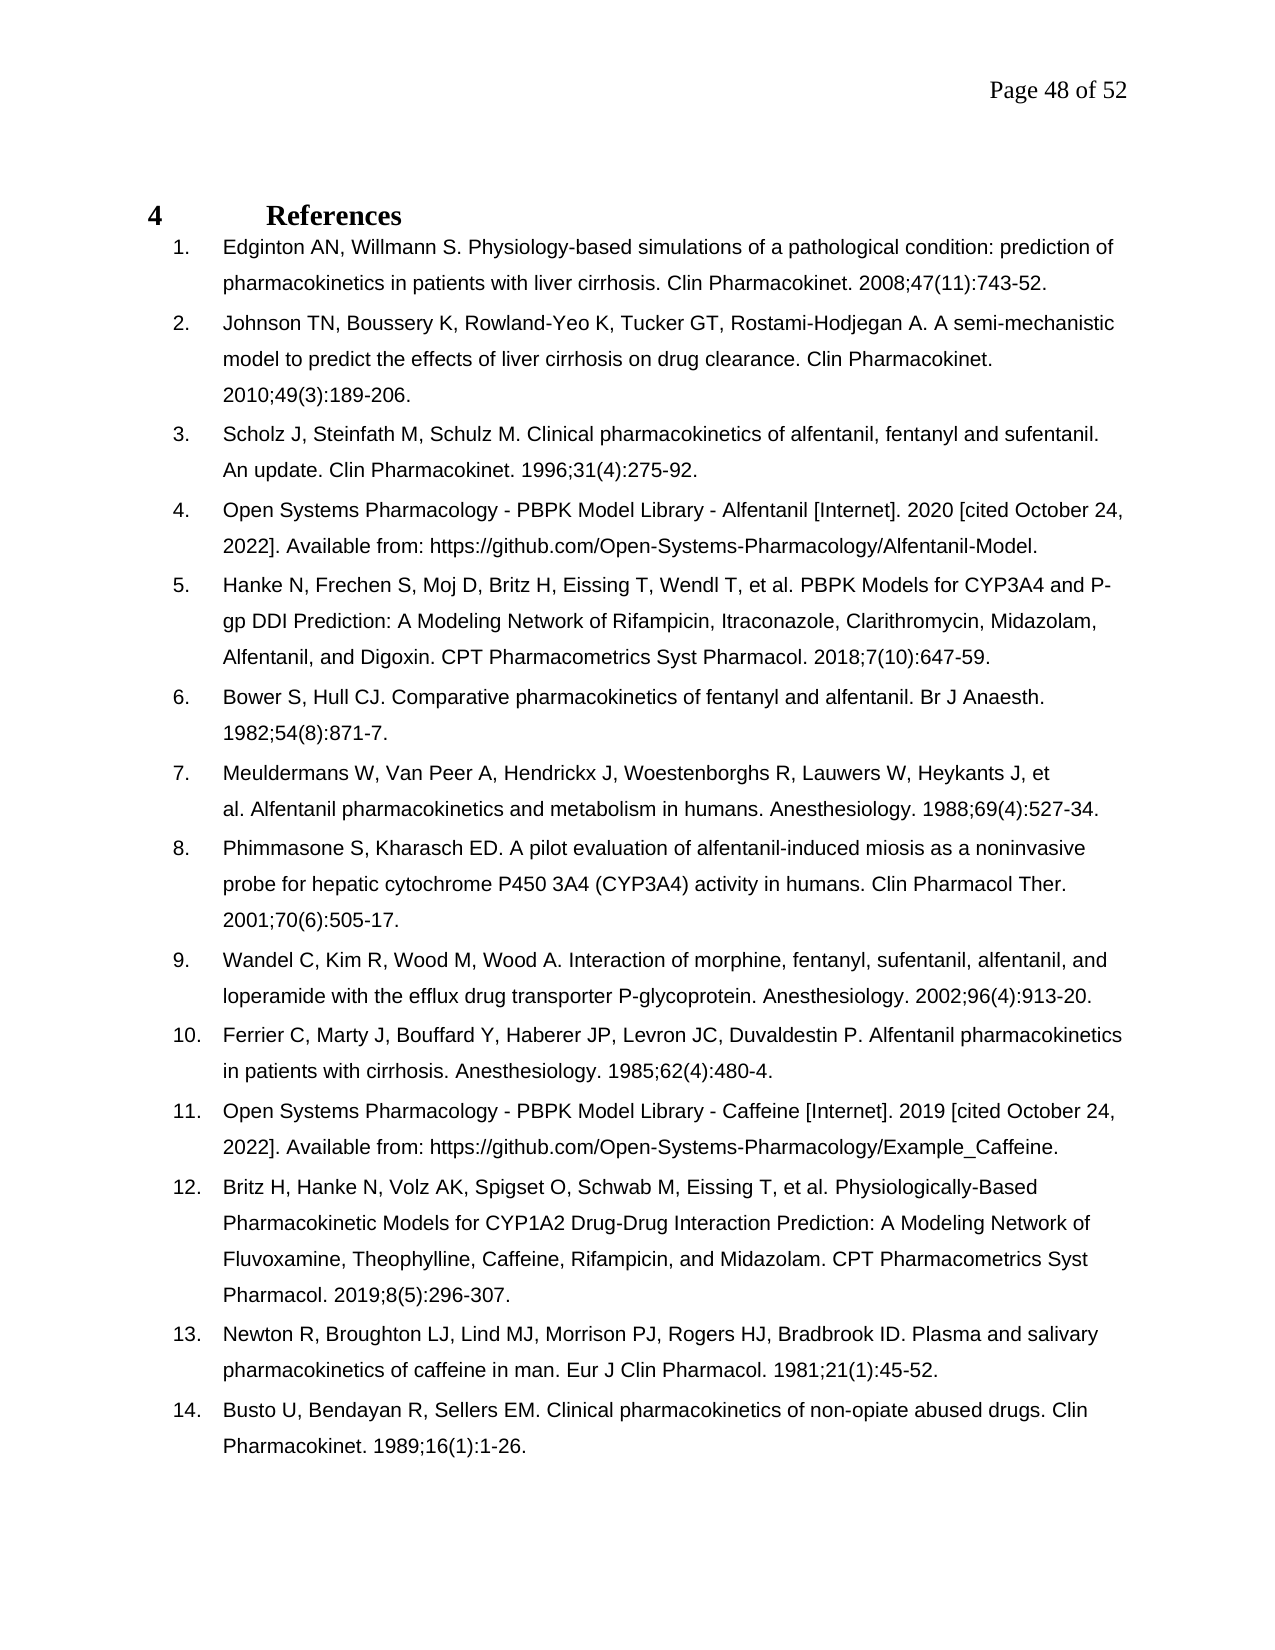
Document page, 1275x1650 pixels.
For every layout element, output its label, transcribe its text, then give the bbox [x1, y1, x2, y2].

list Britz H, Hanke N, Volz AK, Spigset O, Schwab M, Eissing T, et al. Physiologically-Based Pharmacokinetic Models for CYP1A2 Drug-Drug Interaction Prediction: A Modeling Network of Fluvoxamine, Theophylline, Caffeine, Rifampicin, and Midazolam. CPT Pharmacometrics Syst Pharmacol. 2019;8(5):296-307. [173, 1174, 1127, 1306]
list Phimmasone S, Kharasch ED. A pilot evaluation of alfentanil-induced miosis as a noninvasive probe for hepatic cytochrome P450 3A4 (CYP3A4) activity in humans. Clin Pharmacol Ther. 2001;70(6):505-17. [173, 836, 1127, 932]
list Edginton AN, Willmann S. Physiology-based simulations of a pathological condition: prediction of pharmacokinetics in patients with liver cirrhosis. Clin Pharmacokinet. 2008;47(11):743-52. [173, 235, 1127, 295]
list Open Systems Pharmacology - PBPK Model Library - Caffeine [Internet]. 2019 [cited October 24, 2022]. Available from: https://github.com/Open-Systems-Pharmacology/Example_Caffeine. [173, 1099, 1127, 1159]
subtitle References [148, 198, 1127, 231]
list Meuldermans W, Van Peer A, Hendrickx J, Woestenborghs R, Lauwers W, Heykants J, et al. Alfentanil pharmacokinetics and metabolism in humans. Anesthesiology. 1988;69(4):527-34. [173, 761, 1127, 820]
list Wandel C, Kim R, Wood M, Wood A. Interaction of morphine, fentanyl, sufentanil, alfentanil, and loperamide with the efflux drug transporter P-glycoprotein. Anesthesiology. 2002;96(4):913-20. [173, 948, 1127, 1008]
list Newton R, Broughton LJ, Lind MJ, Morrison PJ, Rogers HJ, Bradbrook ID. Plasma and salivary pharmacokinetics of caffeine in man. Eur J Clin Pharmacol. 1981;21(1):45-52. [173, 1322, 1127, 1382]
list Ferrier C, Marty J, Bouffard Y, Haberer JP, Levron JC, Duvaldestin P. Alfentanil pharmacokinetics in patients with cirrhosis. Anesthesiology. 1985;62(4):480-4. [173, 1023, 1127, 1083]
list Bower S, Hull CJ. Comparative pharmacokinetics of fentanyl and alfentanil. Br J Anaesth. 1982;54(8):871-7. [173, 685, 1127, 745]
list Johnson TN, Boussery K, Rowland-Yeo K, Tucker GT, Rostami-Hodjegan A. A semi-mechanistic model to predict the effects of liver cirrhosis on drug clearance. Clin Pharmacokinet. 2010;49(3):189-206. [173, 311, 1127, 406]
list Hanke N, Frechen S, Moj D, Britz H, Eissing T, Wendl T, et al. PBPK Models for CYP3A4 and P-gp DDI Prediction: A Modeling Network of Rifampicin, Itraconazole, Clarithromycin, Midazolam, Alfentanil, and Digoxin. CPT Pharmacometrics Syst Pharmacol. 2018;7(10):647-59. [173, 573, 1127, 669]
list Open Systems Pharmacology - PBPK Model Library - Alfentanil [Internet]. 2020 [cited October 24, 2022]. Available from: https://github.com/Open-Systems-Pharmacology/Alfentanil-Model. [173, 498, 1127, 558]
list Scholz J, Steinfath M, Schulz M. Clinical pharmacokinetics of alfentanil, fentanyl and sufentanil. An update. Clin Pharmacokinet. 1996;31(4):275-92. [173, 422, 1127, 482]
list Busto U, Bendayan R, Sellers EM. Clinical pharmacokinetics of non-opiate abused drugs. Clin Pharmacokinet. 1989;16(1):1-26. [173, 1398, 1127, 1458]
